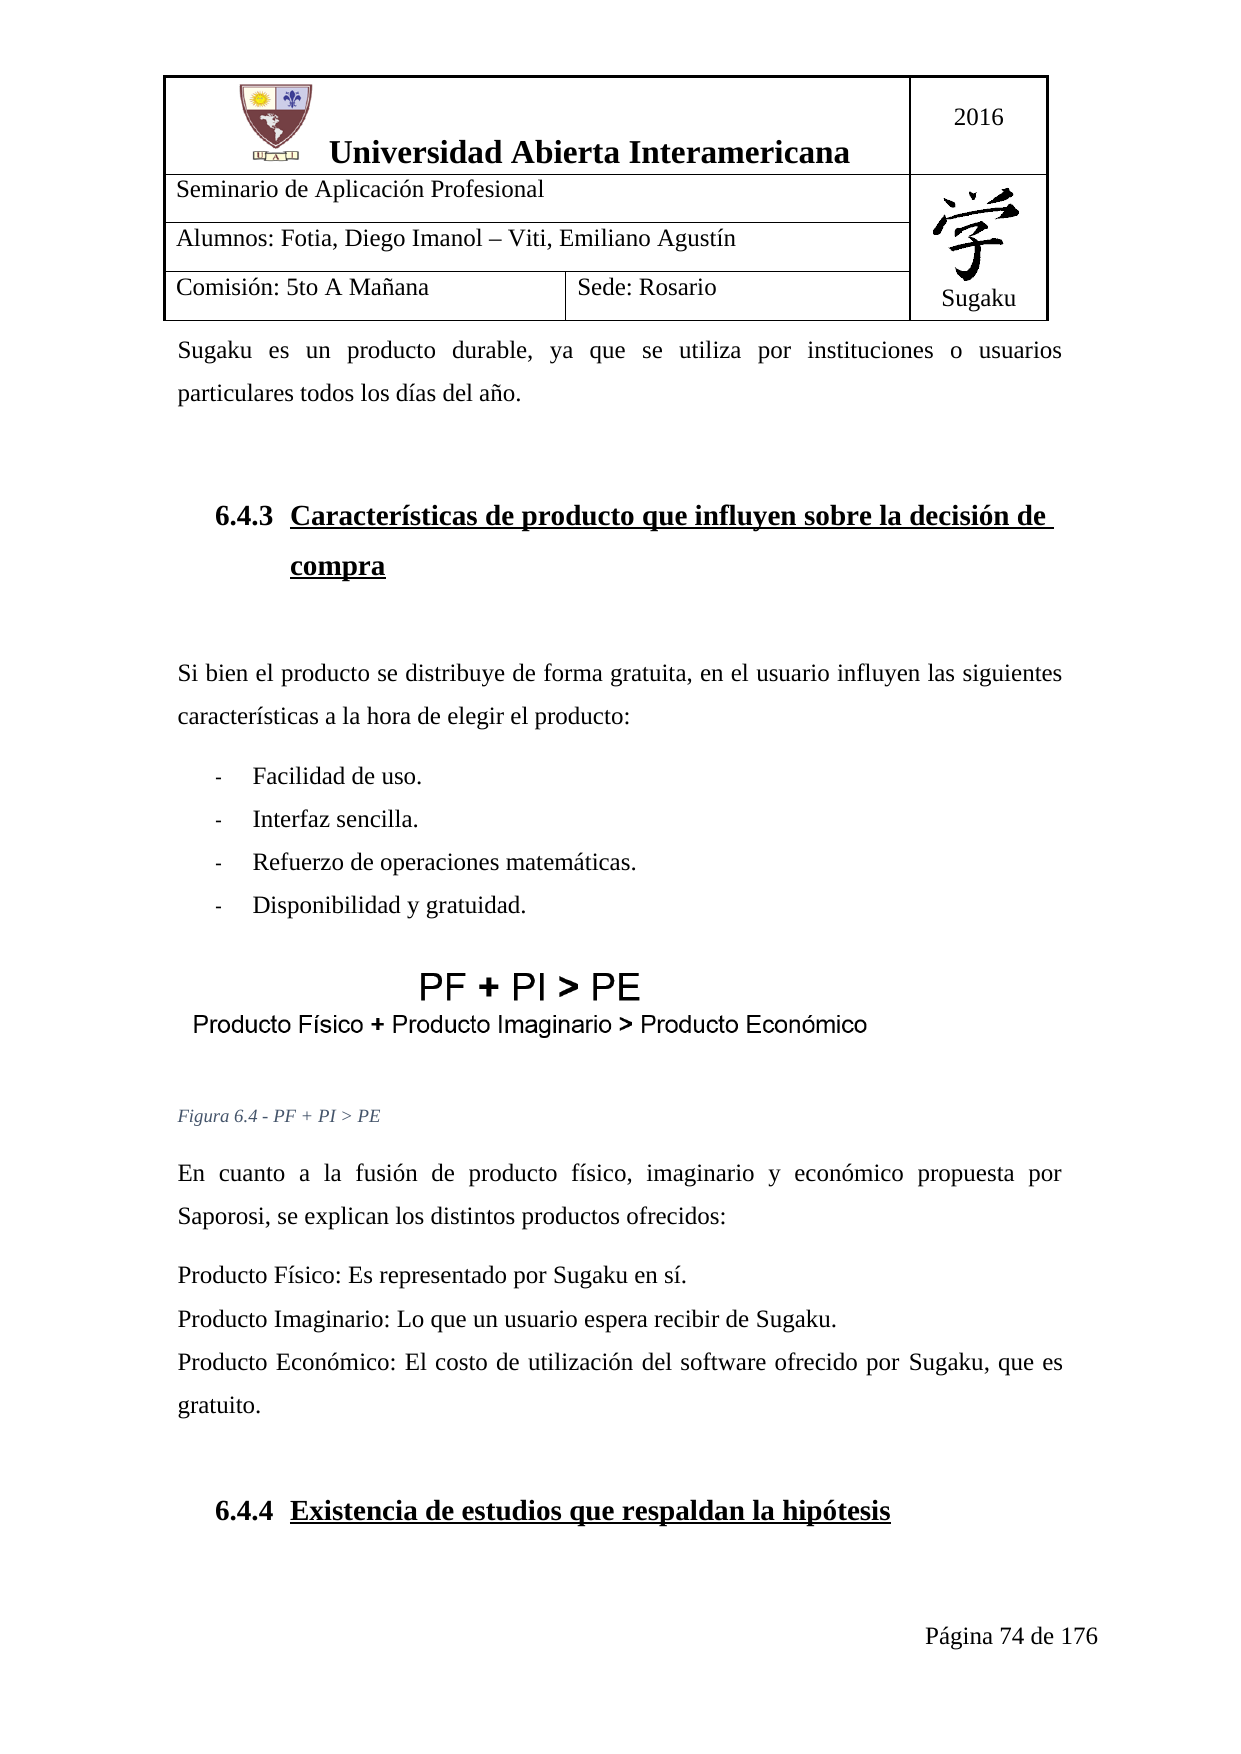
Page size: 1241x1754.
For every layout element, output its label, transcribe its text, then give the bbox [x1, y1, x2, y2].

text Sugaku es un producto durable, ya que se utiliza por instituciones o usuarios particulares todos los días del año. [177, 148, 1063, 407]
subtitle Características de producto que influyen sobre la decisión de compra [215, 498, 1063, 582]
text Figura 6.4 - PF + PI > PE [177, 1104, 1063, 1126]
subtitle Existencia de estudios que respaldan la hipótesis [215, 1493, 1063, 1526]
text En cuanto a la fusión de producto físico, imaginario y económico propuesta por Saporosi, se explican los distintos productos ofrecidos: [177, 1158, 1063, 1229]
text Producto Imaginario: Lo que un usuario espera recibir de Sugaku. [177, 1304, 1063, 1332]
text Producto Económico: El costo de utilización del software ofrecido por Sugaku, que es gratuito. [177, 1347, 1063, 1419]
list Facilidad de uso. [215, 761, 1063, 790]
list Disponibilidad y gratuidad. [215, 891, 1063, 919]
picture [927, 181, 1030, 284]
text Producto Físico: Es representado por Sugaku en sí. [177, 1261, 1063, 1289]
list Refuerzo de operaciones matemáticas. [215, 847, 1063, 876]
list Interfaz sencilla. [215, 804, 1063, 833]
picture [223, 78, 329, 164]
text Si bien el producto se distribuye de forma gratuita, en el usuario influyen las siguientes características a la hora de elegir el producto: [177, 658, 1063, 730]
